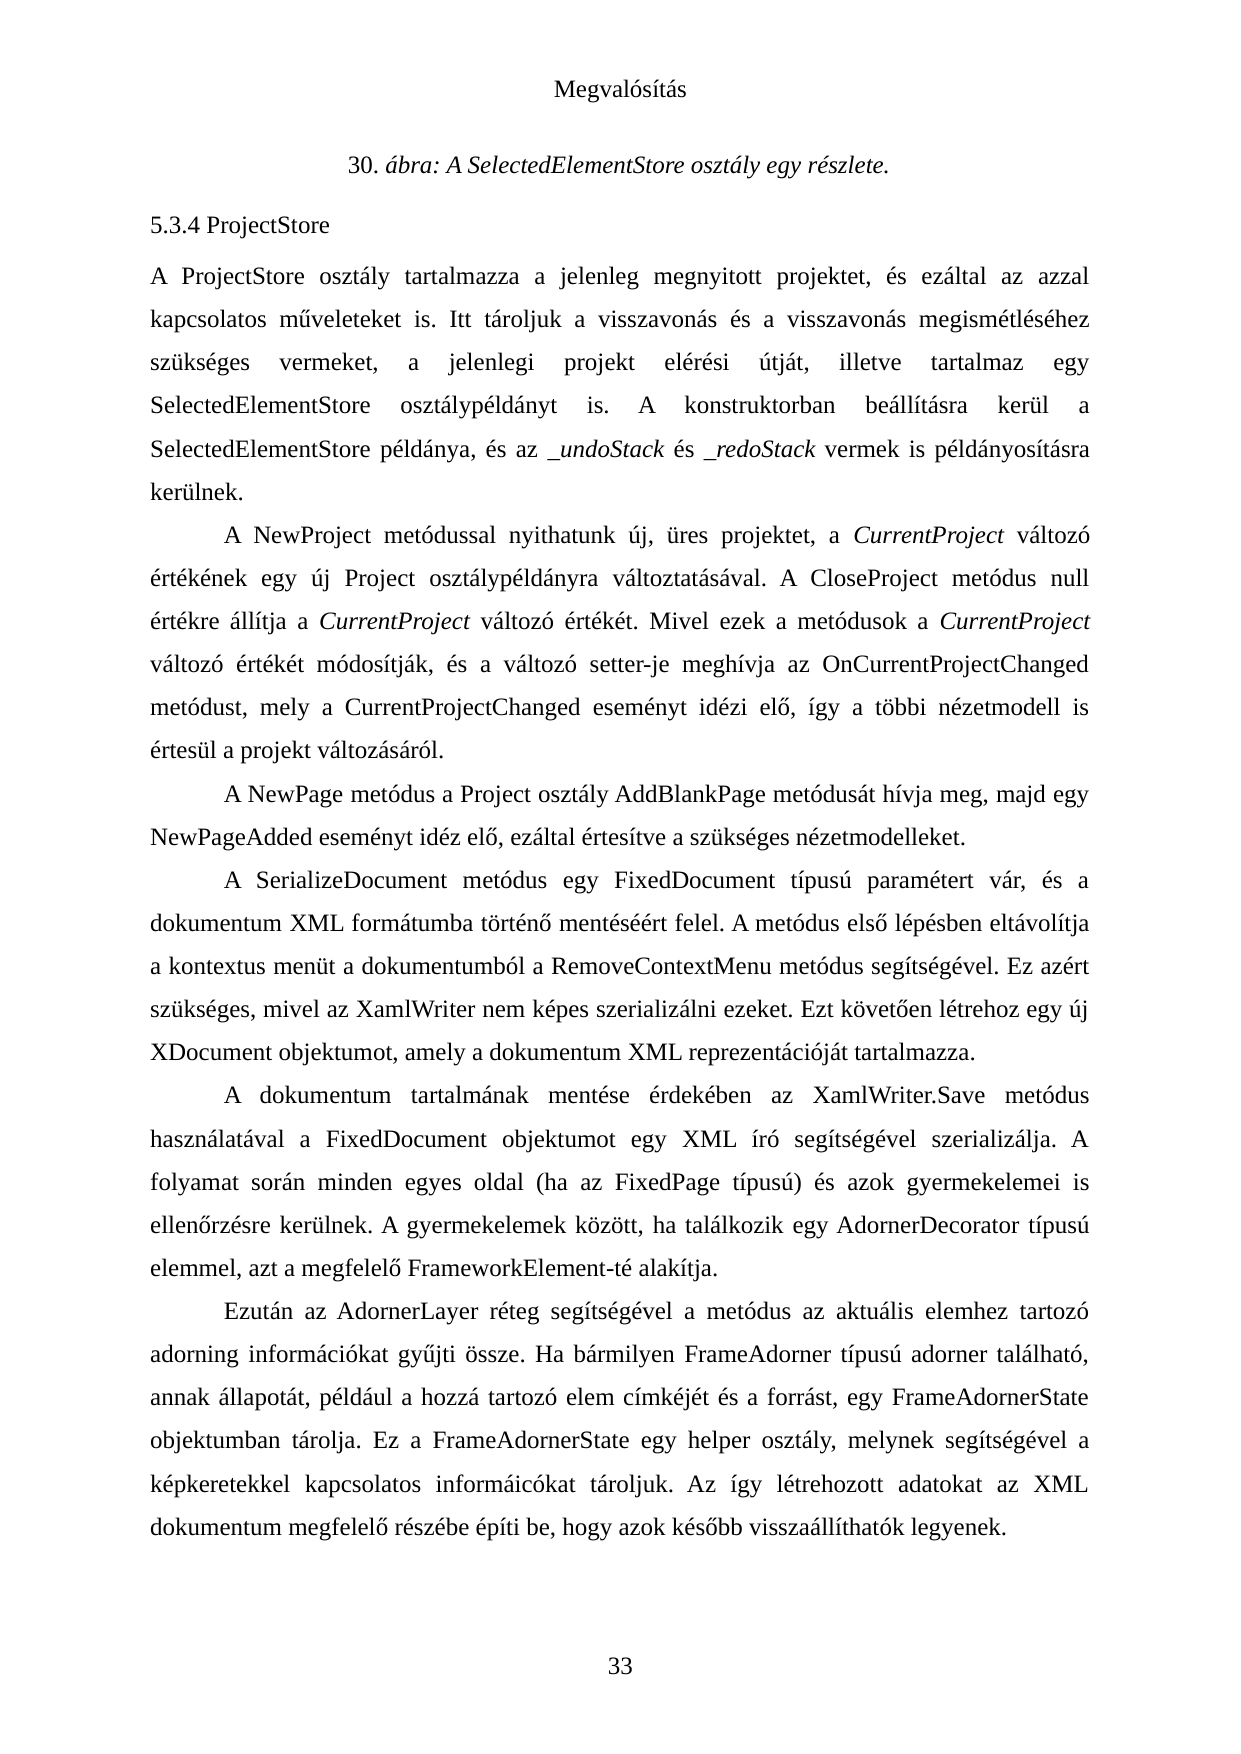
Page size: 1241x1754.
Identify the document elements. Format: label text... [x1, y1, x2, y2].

text A NewProject metódussal nyithatunk új, üres projektet, a CurrentProject változó értékének egy új Project osztálypéldányra változtatásával. A CloseProject metódus null értékre állítja a CurrentProject változó értékét. Mivel ezek a metódusok a CurrentProject változó értékét módosítják, és a változó setter-je meghívja az OnCurrentProjectChanged metódust, mely a CurrentProjectChanged eseményt idézi elő, így a többi nézetmodell is értesül a projekt változásáról. [150, 520, 1090, 764]
list 30. ábra: A SelectedElementStore osztály egy részlete. [150, 150, 1090, 179]
subtitle 5.3.4 ProjectStore [150, 210, 1090, 238]
text A NewPage metódus a Project osztály AddBlankPage metódusát hívja meg, majd egy NewPageAdded eseményt idéz elő, ezáltal értesítve a szükséges nézetmodelleket. [150, 779, 1090, 851]
text Ezután az AdornerLayer réteg segítségével a metódus az aktuális elemhez tartozó adorning információkat gyűjti össze. Ha bármilyen FrameAdorner típusú adorner található, annak állapotát, például a hozzá tartozó elem címkéjét és a forrást, egy FrameAdornerState objektumban tárolja. Ez a FrameAdornerState egy helper osztály, melynek segítségével a képkeretekkel kapcsolatos informáicókat tároljuk. Az így létrehozott adatokat az XML dokumentum megfelelő részébe építi be, hogy azok később visszaállíthatók legyenek. [150, 1296, 1090, 1541]
text A dokumentum tartalmának mentése érdekében az XamlWriter.Save metódus használatával a FixedDocument objektumot egy XML író segítségével szerializálja. A folyamat során minden egyes oldal (ha az FixedPage típusú) és azok gyermekelemei is ellenőrzésre kerülnek. A gyermekelemek között, ha találkozik egy AdornerDecorator típusú elemmel, azt a megfelelő FrameworkElement-té alakítja. [150, 1081, 1090, 1282]
text A SerializeDocument metódus egy FixedDocument típusú paramétert vár, és a dokumentum XML formátumba történő mentéséért felel. A metódus első lépésben eltávolítja a kontextus menüt a dokumentumból a RemoveContextMenu metódus segítségével. Ez azért szükséges, mivel az XamlWriter nem képes szerializálni ezeket. Ezt követően létrehoz egy új XDocument objektumot, amely a dokumentum XML reprezentációját tartalmazza. [150, 865, 1090, 1066]
text A ProjectStore osztály tartalmazza a jelenleg megnyitott projektet, és ezáltal az azzal kapcsolatos műveleteket is. Itt tároljuk a visszavonás és a visszavonás megismétléséhez szükséges vermeket, a jelenlegi projekt elérési útját, illetve tartalmaz egy SelectedElementStore osztálypéldányt is. A konstruktorban beállításra kerül a SelectedElementStore példánya, és az _undoStack és _redoStack vermek is példányosításra kerülnek. [150, 261, 1090, 506]
